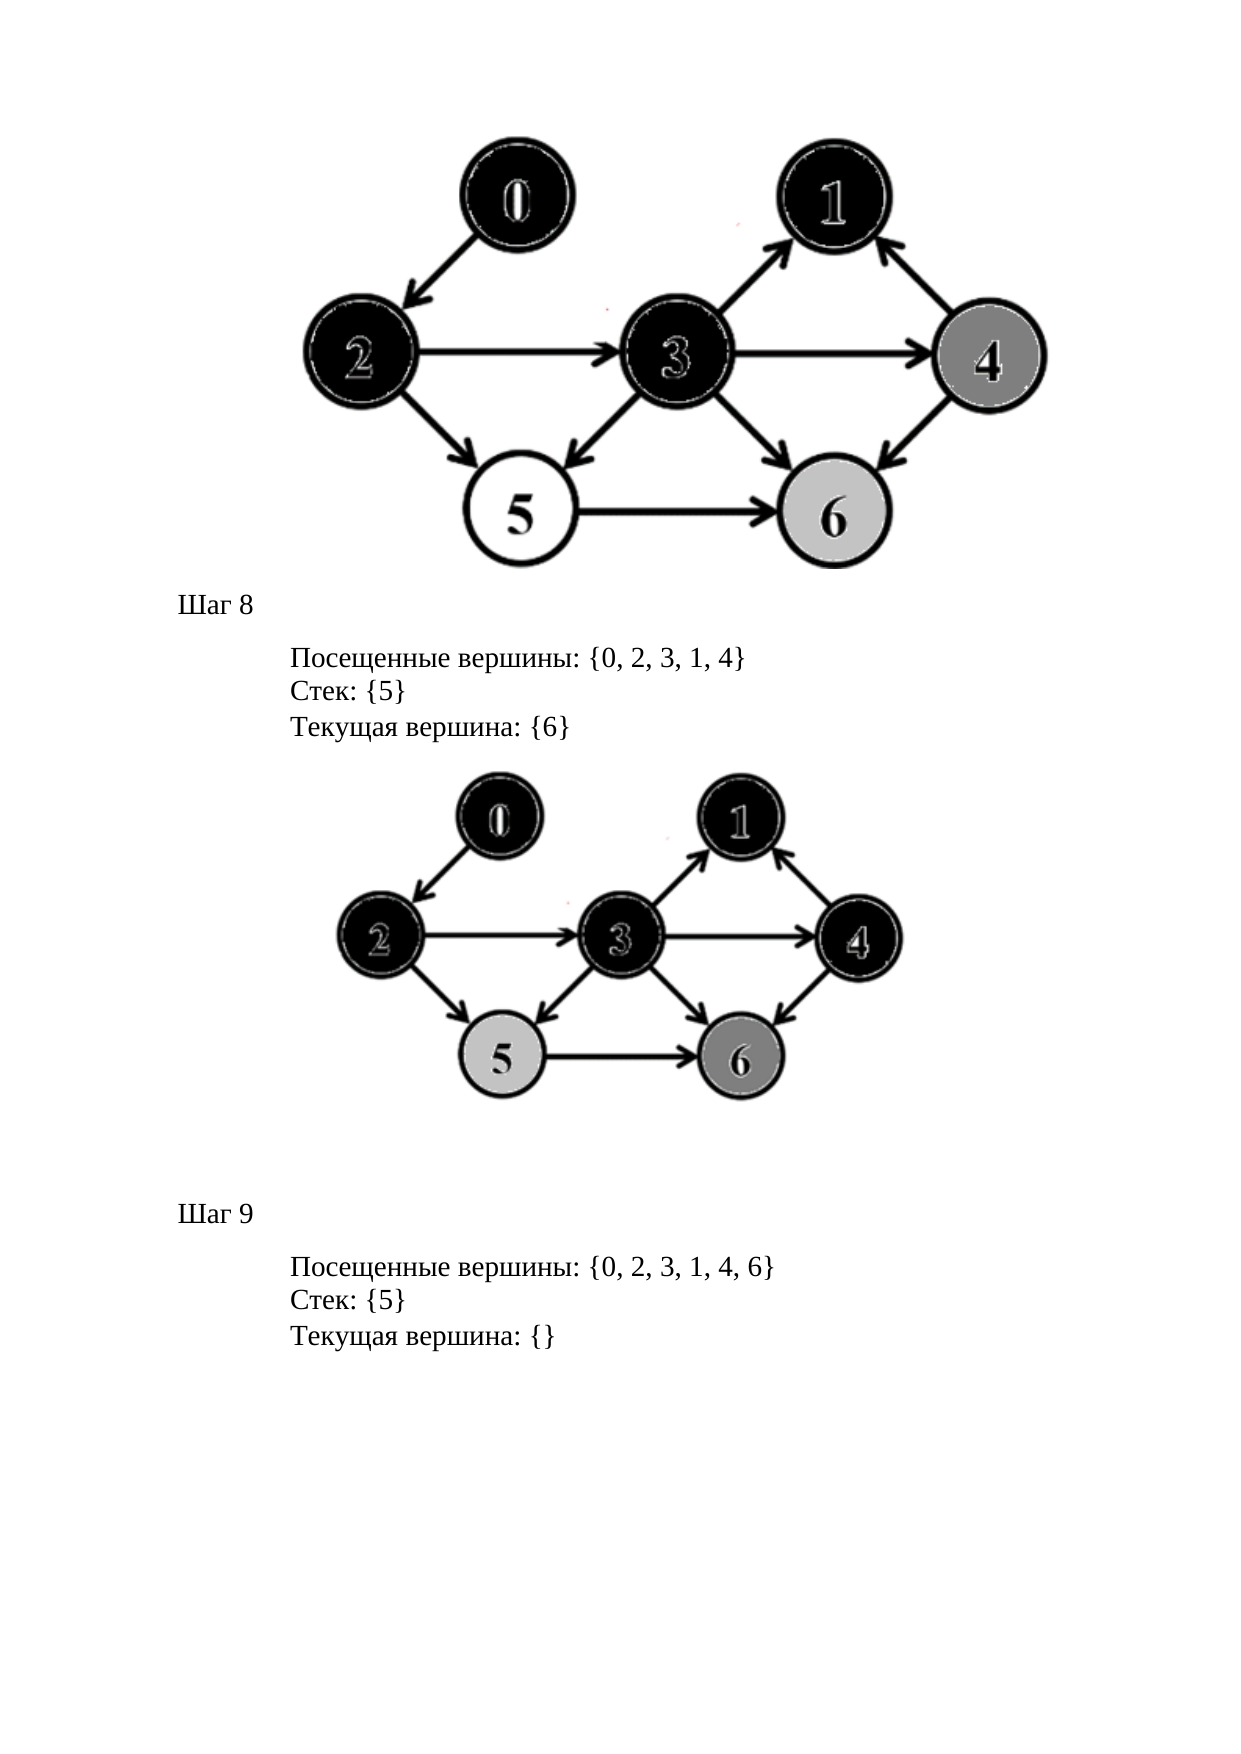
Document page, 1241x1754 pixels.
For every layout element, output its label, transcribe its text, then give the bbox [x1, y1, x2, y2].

list Текущая вершина: {} [290, 1318, 1152, 1352]
text Шаг 9 [177, 1196, 1152, 1229]
list Посещенные вершины: {0, 2, 3, 1, 4, 6} [290, 1249, 1152, 1282]
text Шаг 8 [177, 587, 1152, 621]
list Стек: {5} [290, 1282, 1152, 1316]
list Посещенные вершины: {0, 2, 3, 1, 4} [290, 640, 1152, 673]
picture [289, 118, 1073, 569]
picture [289, 745, 928, 1177]
list Стек: {5} [290, 673, 1152, 707]
list Текущая вершина: {6} [290, 709, 1152, 743]
